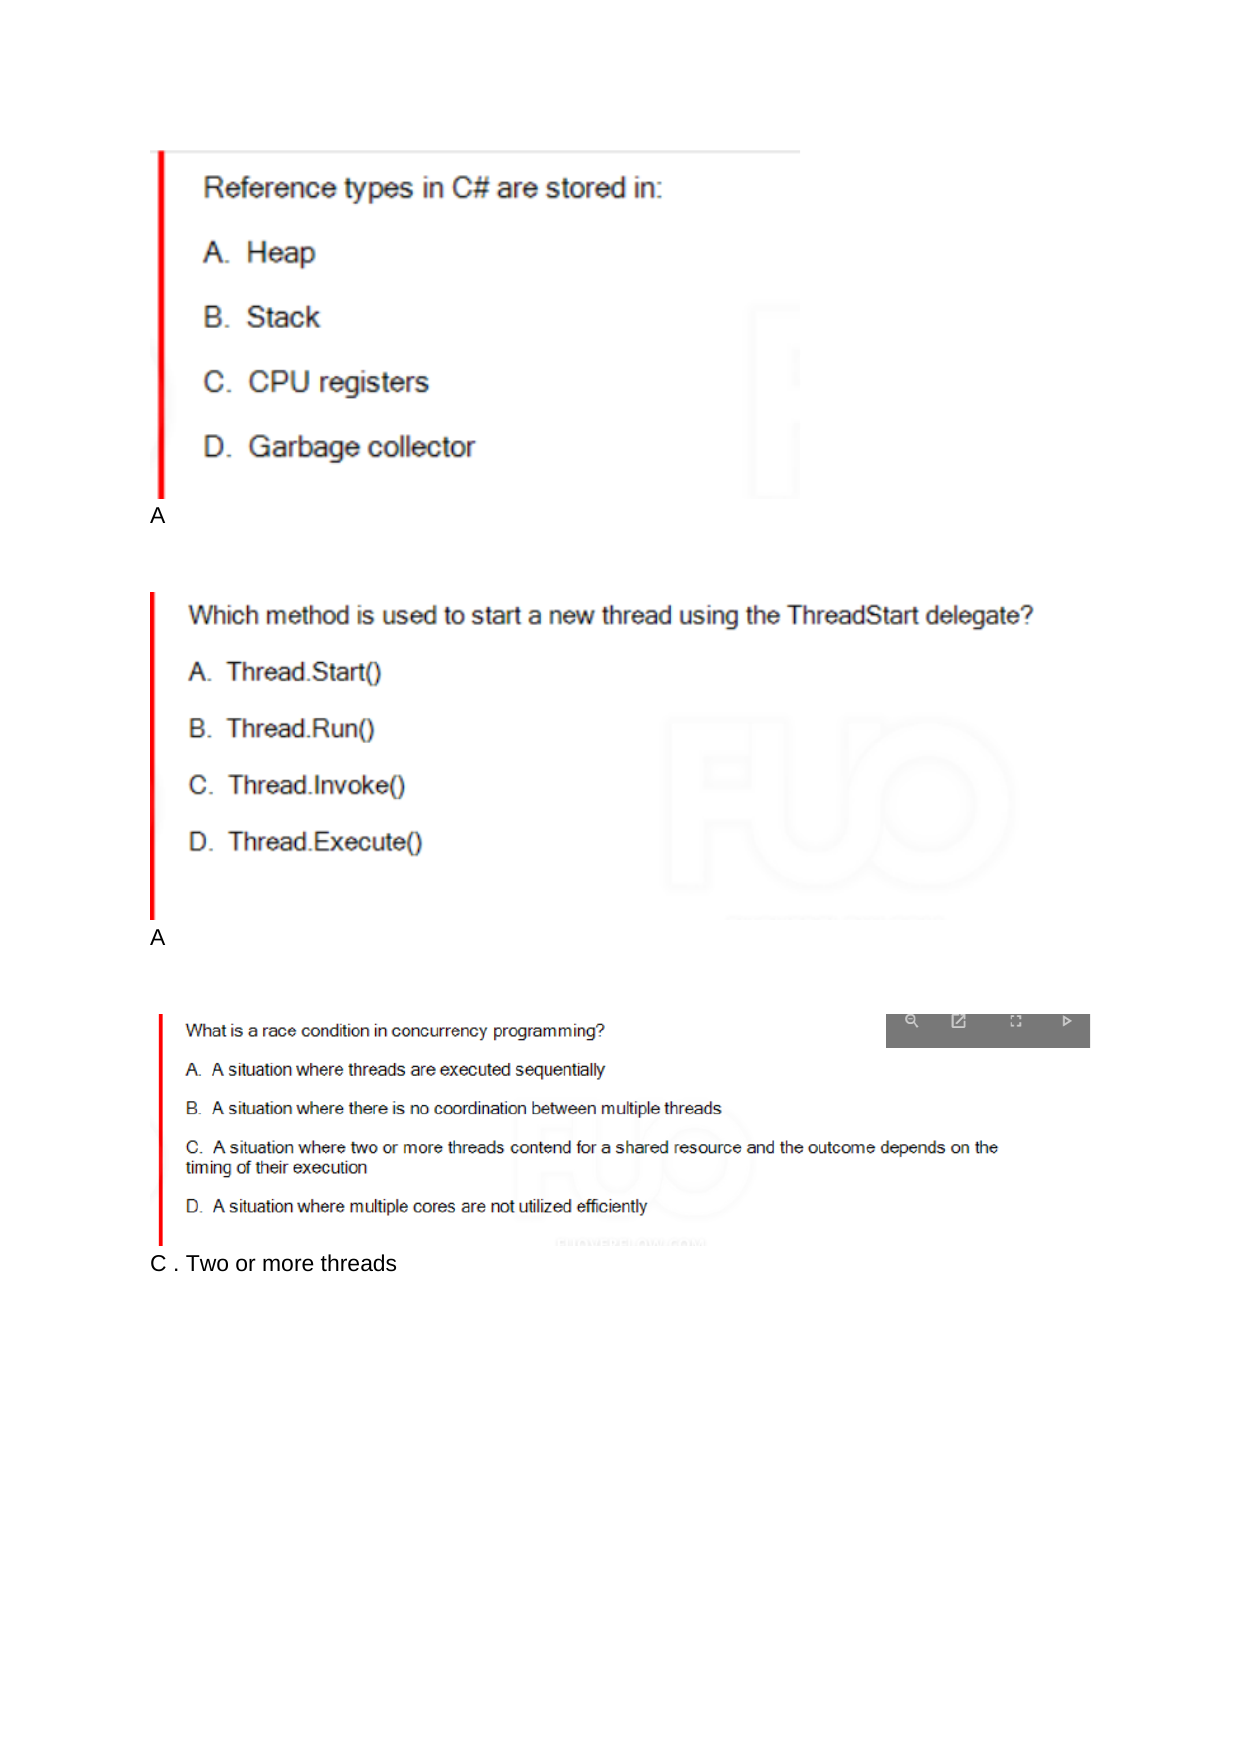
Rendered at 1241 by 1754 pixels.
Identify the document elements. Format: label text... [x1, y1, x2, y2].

picture [150, 592, 1091, 920]
picture [150, 150, 800, 499]
text A [150, 924, 1090, 950]
text C . Two or more threads [150, 1249, 1090, 1276]
text A [150, 502, 1090, 529]
picture [150, 1014, 1091, 1246]
